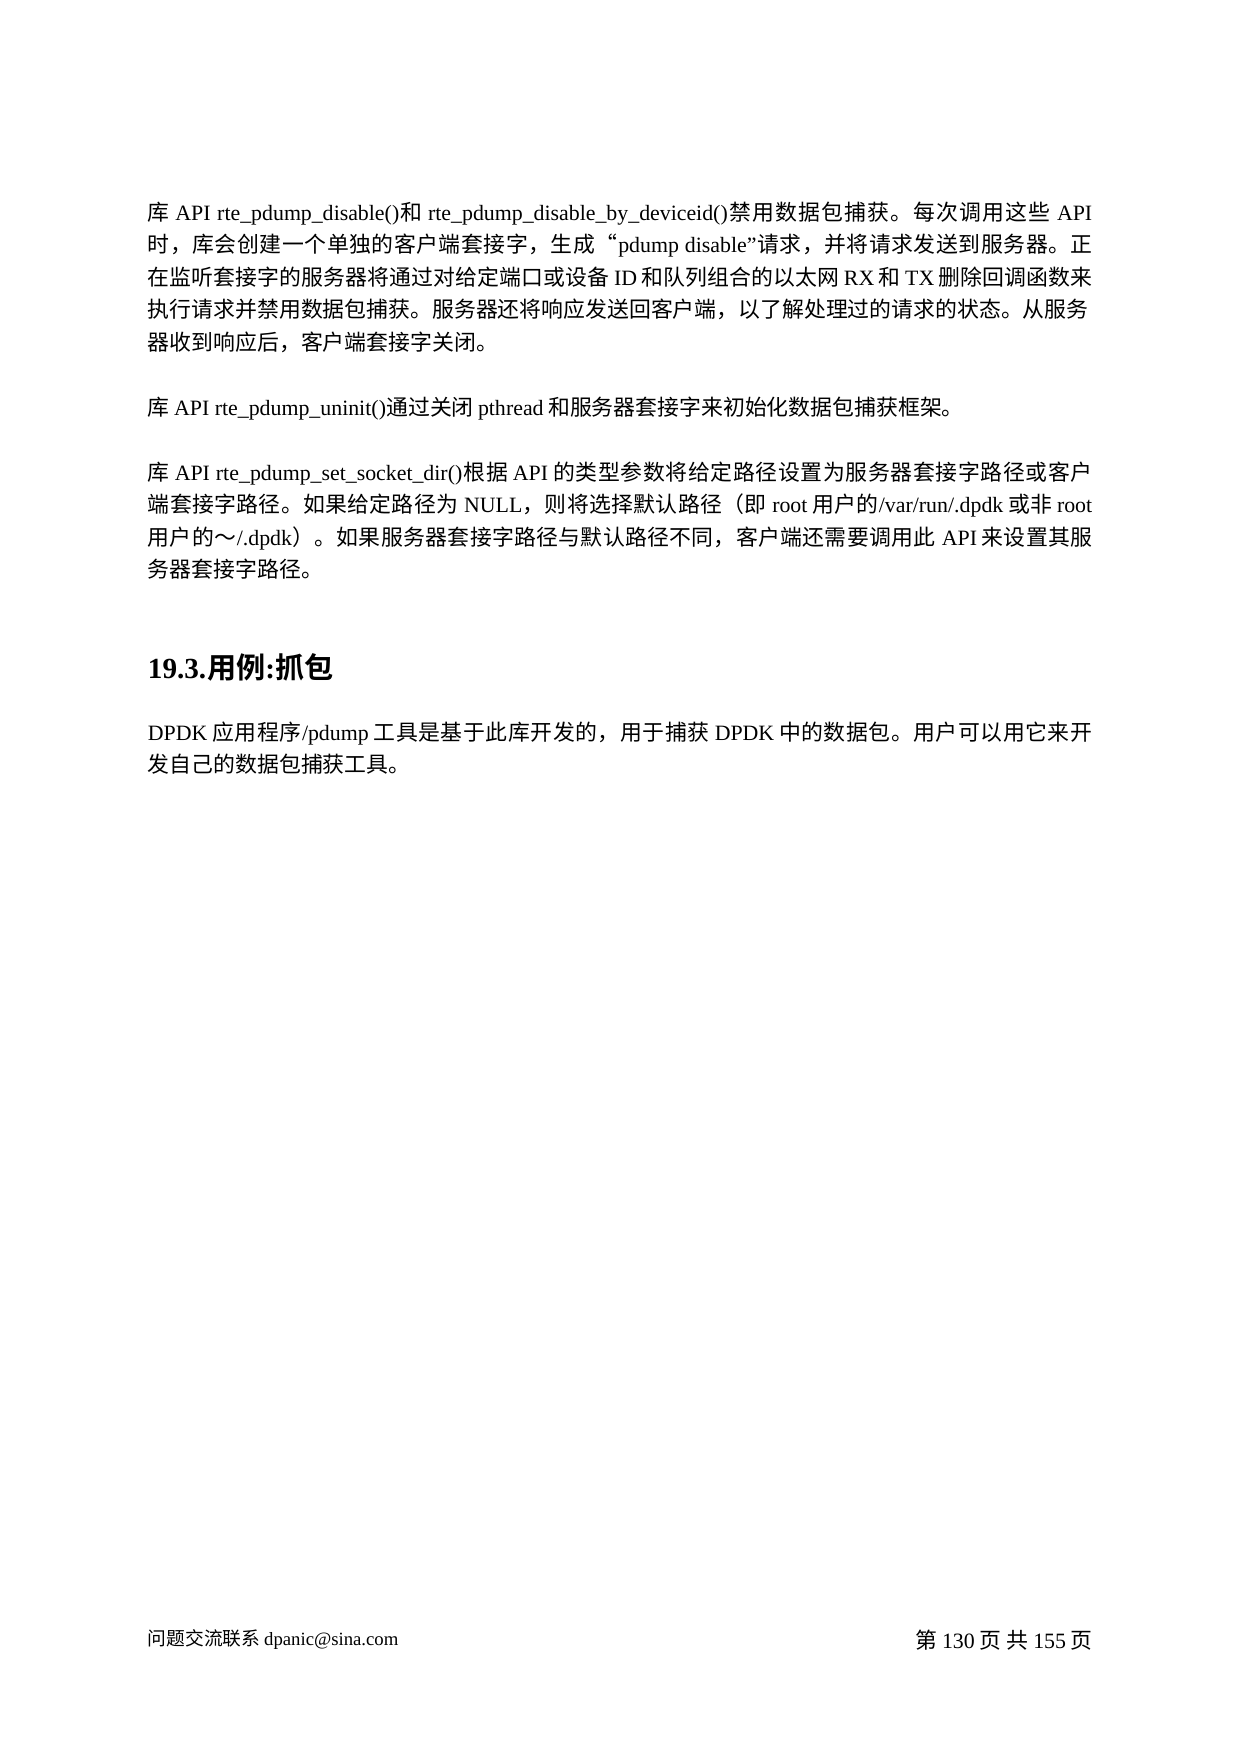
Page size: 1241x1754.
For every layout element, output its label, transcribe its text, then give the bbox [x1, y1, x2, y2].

text 库API rte_pdump_uninit()通过关闭pthread和服务器套接字来初始化数据包捕获框架。 [148, 389, 1092, 422]
subtitle 用例:抓包 [148, 633, 1092, 698]
text DPDK应用程序/pdump工具是基于此库开发的，用于捕获DPDK中的数据包。用户可以用它来开发自己的数据包捕获工具。 [148, 714, 1092, 779]
text 库API rte_pdump_disable()和rte_pdump_disable_by_deviceid()禁用数据包捕获。每次调用这些API时，库会创建一个单独的客户端套接字，生成“pdump disable”请求，并将请求发送到服务器。正在监听套接字的服务器将通过对给定端口或设备ID和队列组合的以太网RX和TX删除回调函数来执行请求并禁用数据包捕获。服务器还将响应发送回客户端，以了解处理过的请求的状态。从服务器收到响应后，客户端套接字关闭。 [148, 194, 1092, 357]
text 库API rte_pdump_set_socket_dir()根据API的类型参数将给定路径设置为服务器套接字路径或客户端套接字路径。如果给定路径为NULL，则将选择默认路径（即root用户的/var/run/.dpdk或非root用户的～/.dpdk）。如果服务器套接字路径与默认路径不同，客户端还需要调用此API来设置其服务器套接字路径。 [148, 454, 1092, 584]
